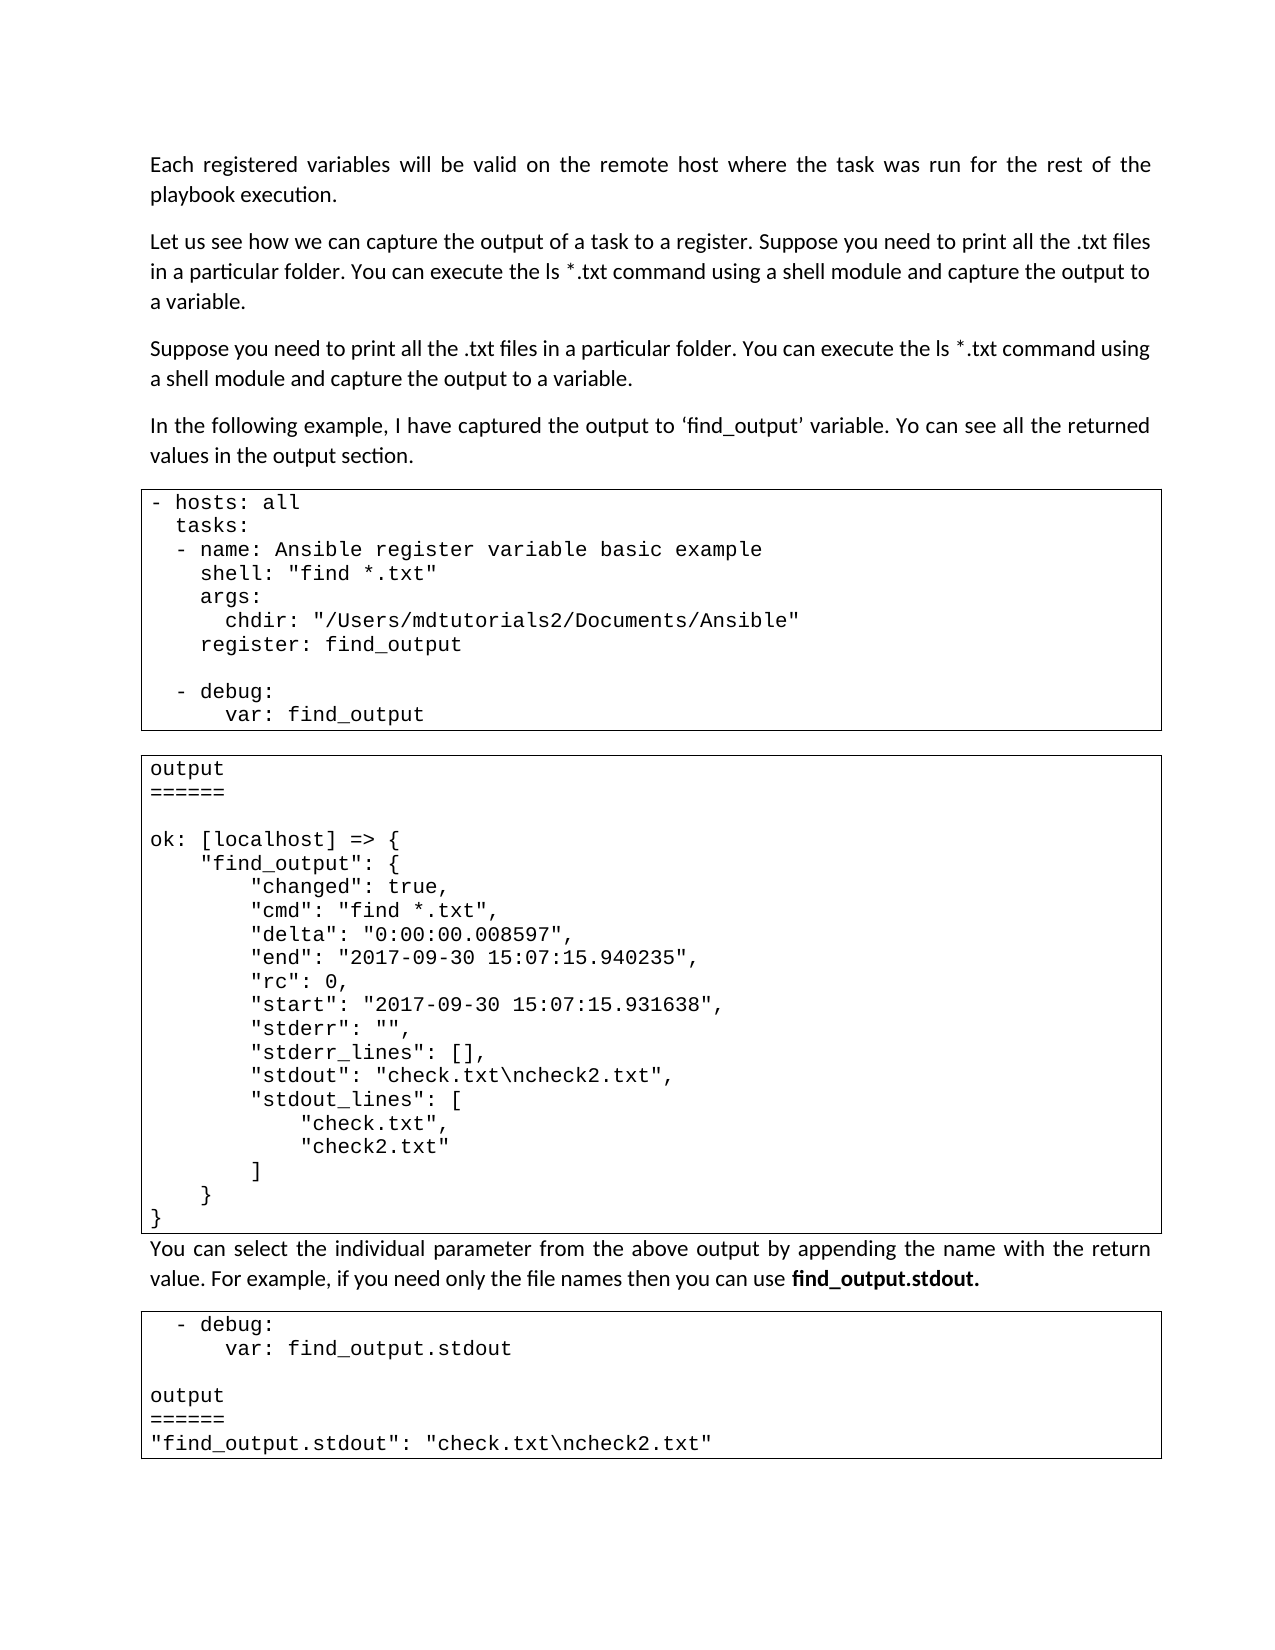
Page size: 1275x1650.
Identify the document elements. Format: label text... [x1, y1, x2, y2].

text "stderr_lines": [], [150, 1042, 1153, 1065]
text - hosts: all [142, 490, 1161, 515]
text var: find_output [142, 701, 1161, 730]
text "check2.txt" [150, 1136, 1153, 1160]
text "changed": true, [150, 876, 1153, 900]
text "rc": 0, [150, 971, 1153, 994]
text Let us see how we can capture the output of a task to a register. Suppose you need to print all the .txt files in a particular folder. You can execute the ls *.txt command using a shell module and capture the output to a variable. [150, 227, 1153, 316]
text - debug: [150, 681, 1153, 701]
text "stderr": "", [150, 1018, 1153, 1042]
text "delta": "0:00:00.008597", [150, 923, 1153, 947]
text ====== [150, 782, 1153, 805]
text "check.txt", [150, 1113, 1153, 1136]
text args: [150, 586, 1153, 610]
text chdir: "/Users/mdtutorials2/Documents/Ansible" [150, 610, 1153, 633]
text } [142, 1204, 1161, 1233]
text register: find_output [150, 633, 1153, 657]
text } [150, 1184, 1153, 1204]
text "cmd": "find *.txt", [150, 900, 1153, 923]
text tasks: [150, 515, 1153, 539]
text "find_output": { [150, 853, 1153, 876]
text "start": "2017-09-30 15:07:15.931638", [150, 994, 1153, 1018]
text Suppose you need to print all the .txt files in a particular folder. You can execute the ls *.txt command using a shell module and capture the output to a variable. [150, 334, 1153, 393]
text "stdout_lines": [ [150, 1089, 1153, 1113]
text - debug: [142, 1312, 1161, 1338]
text output [142, 756, 1161, 782]
text - name: Ansible register variable basic example [150, 539, 1153, 563]
text output [150, 1385, 1153, 1409]
text ====== [150, 1409, 1153, 1429]
text ok: [localhost] => { [150, 829, 1153, 853]
text "stdout": "check.txt\ncheck2.txt", [150, 1065, 1153, 1089]
text ] [150, 1160, 1153, 1184]
text var: find_output.stdout [150, 1338, 1153, 1362]
text In the following example, I have captured the output to ‘find_output’ variable. Yo can see all the returned values in the output section. [150, 411, 1153, 470]
text "find_output.stdout": "check.txt\ncheck2.txt" [142, 1429, 1161, 1458]
text shell: "find *.txt" [150, 563, 1153, 586]
text You can select the individual parameter from the above output by appending the name with the return value. For example, if you need only the file names then you can use find_output.stdout. [150, 1234, 1153, 1292]
text "end": "2017-09-30 15:07:15.940235", [150, 947, 1153, 971]
text Each registered variables will be valid on the remote host where the task was run for the rest of the playbook execution. [150, 150, 1153, 208]
